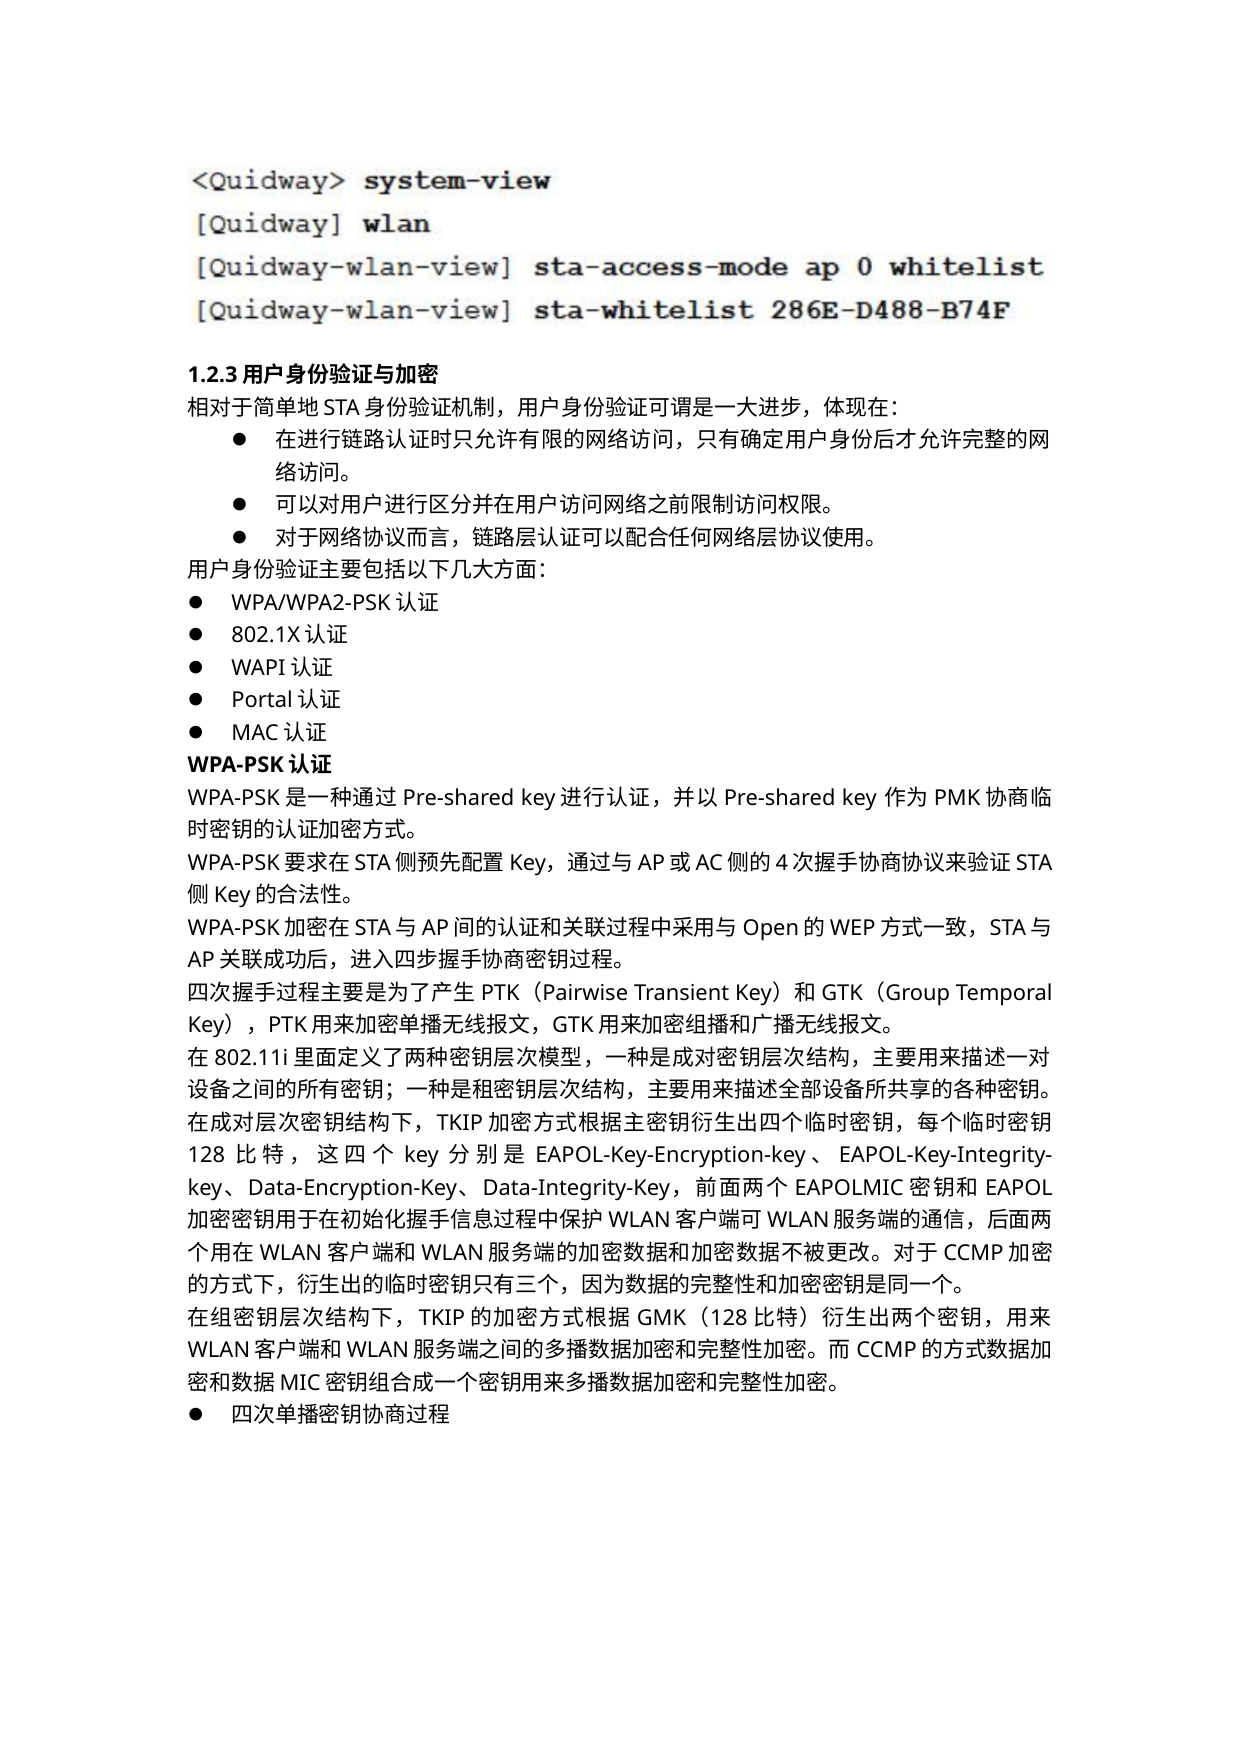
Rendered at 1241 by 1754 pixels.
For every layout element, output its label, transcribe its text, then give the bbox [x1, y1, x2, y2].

text 四次握手过程主要是为了产生PTK（Pairwise Transient Key）和GTK（Group Temporal Key），PTK用来加密单播无线报文，GTK用来加密组播和广播无线报文。 [187, 974, 1053, 1039]
list WAPI认证 [187, 649, 1053, 682]
list MAC认证 [187, 714, 1053, 747]
text 在802.11i里面定义了两种密钥层次模型，一种是成对密钥层次结构，主要用来描述一对设备之间的所有密钥；一种是租密钥层次结构，主要用来描述全部设备所共享的各种密钥。 [187, 1039, 1053, 1104]
list 可以对用户进行区分并在用户访问网络之前限制访问权限。 [231, 487, 1053, 519]
list WPA/WPA2-PSK认证 [187, 584, 1053, 617]
list 802.1X认证 [187, 617, 1053, 649]
list 对于网络协议而言，链路层认证可以配合任何网络层协议使用。 [231, 519, 1053, 552]
text WPA-PSK要求在STA侧预先配置Key，通过与AP或AC侧的4次握手协商协议来验证STA侧Key的合法性。 [187, 844, 1053, 909]
text WPA-PSK是一种通过Pre-shared key进行认证，并以Pre-shared key 作为PMK协商临时密钥的认证加密方式。 [187, 779, 1053, 844]
picture [187, 162, 1053, 325]
text 在成对层次密钥结构下，TKIP加密方式根据主密钥衍生出四个临时密钥，每个临时密钥128比特，这四个key分别是EAPOL-Key-Encryption-key、EAPOL-Key-Integrity-key、Data-Encryption-Key、Data-Integrity-Key，前面两个EAPOLMIC密钥和EAPOL加密密钥用于在初始化握手信息过程中保护WLAN客户端可WLAN服务端的通信，后面两个用在WLAN客户端和WLAN服务端的加密数据和加密数据不被更改。对于CCMP加密的方式下，衍生出的临时密钥只有三个，因为数据的完整性和加密密钥是同一个。 [187, 1104, 1053, 1299]
text 在组密钥层次结构下，TKIP的加密方式根据GMK（128比特）衍生出两个密钥，用来WLAN客户端和WLAN服务端之间的多播数据加密和完整性加密。而CCMP的方式数据加密和数据MIC密钥组合成一个密钥用来多播数据加密和完整性加密。 [187, 1299, 1053, 1397]
list 在进行链路认证时只允许有限的网络访问，只有确定用户身份后才允许完整的网络访问。 [231, 422, 1053, 487]
text 用户身份验证主要包括以下几大方面： [187, 552, 1053, 584]
text WPA-PSK加密在STA与AP间的认证和关联过程中采用与Open的WEP方式一致，STA与AP关联成功后，进入四步握手协商密钥过程。 [187, 909, 1053, 974]
list 四次单播密钥协商过程 [187, 1397, 1053, 1429]
list Portal认证 [187, 682, 1053, 714]
text WPA-PSK认证 [187, 747, 1053, 779]
text 1.2.3用户身份验证与加密 [187, 325, 1053, 389]
text 相对于简单地STA身份验证机制，用户身份验证可谓是一大进步，体现在： [187, 389, 1053, 422]
